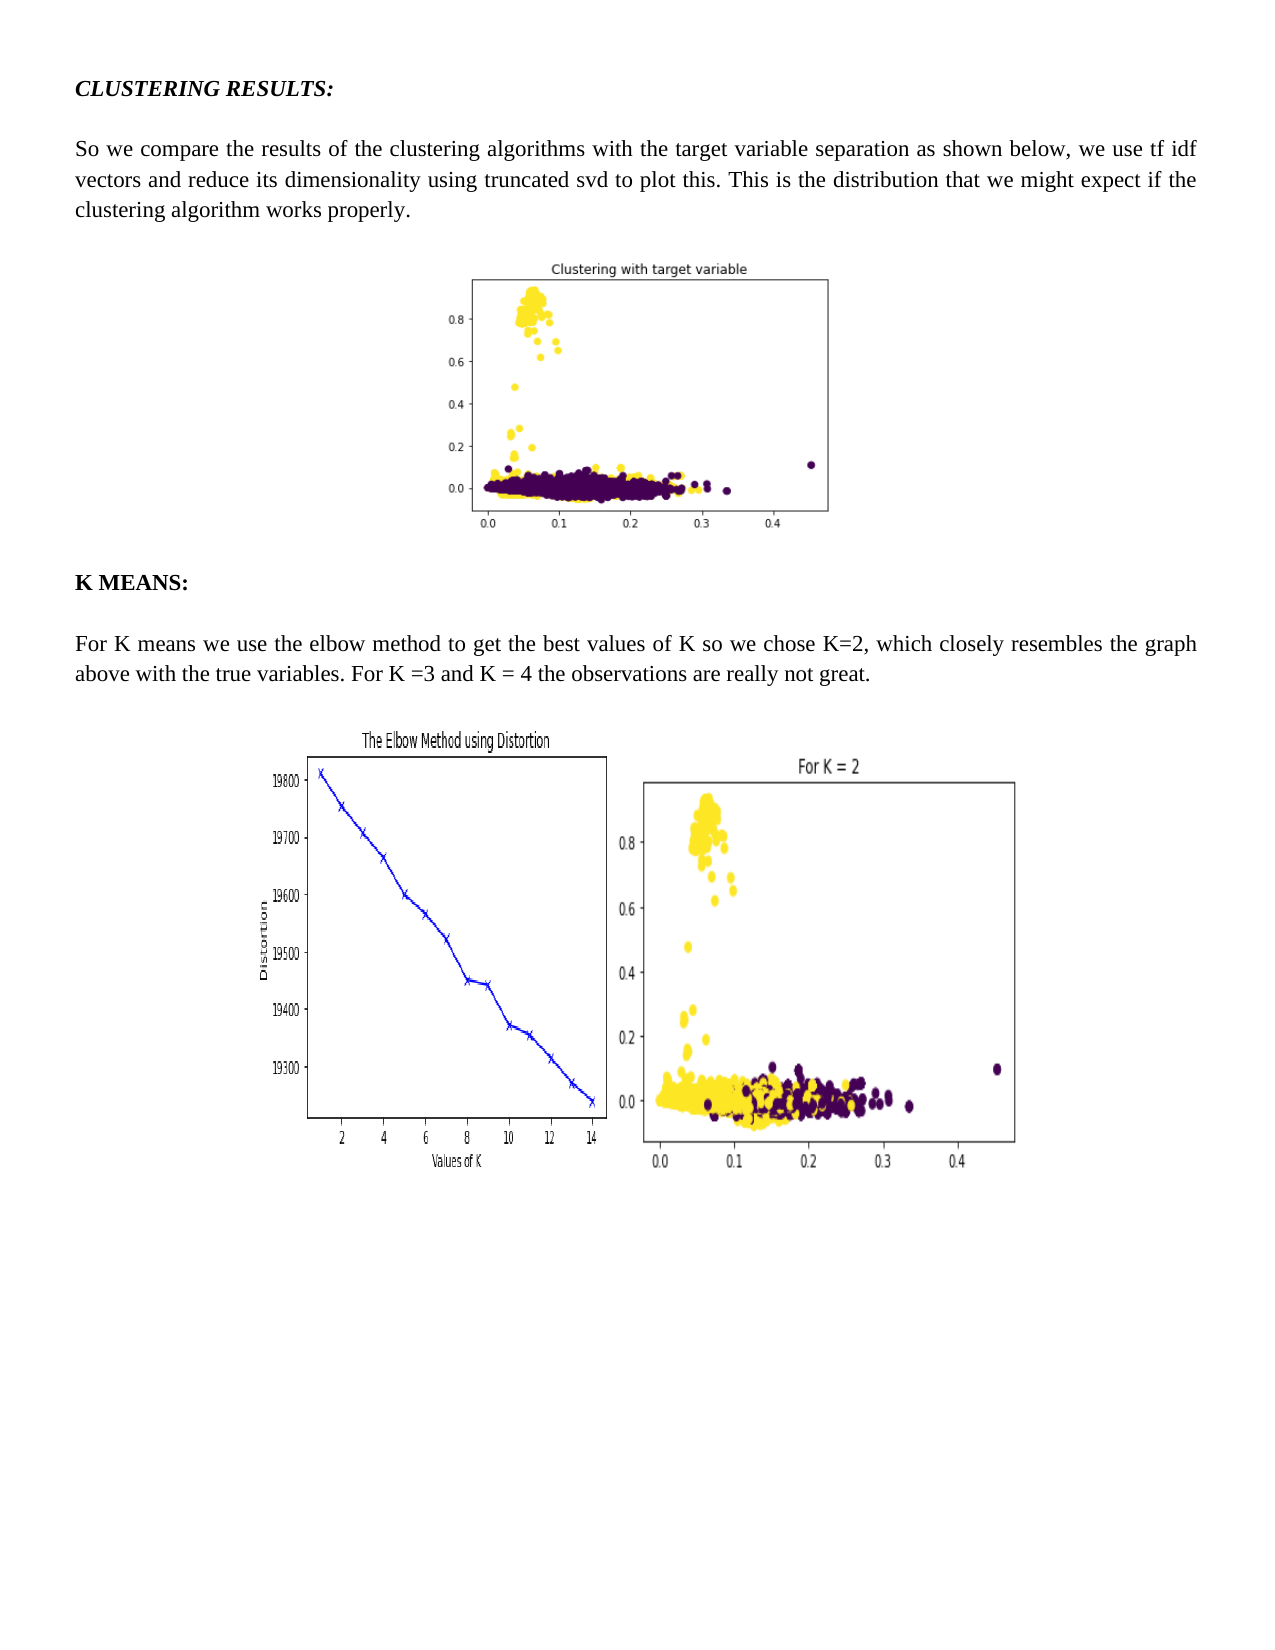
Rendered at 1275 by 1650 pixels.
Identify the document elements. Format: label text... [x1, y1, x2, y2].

text For K means we use the elbow method to get the best values of K so we chose K=2, which closely resembles the graph above with the true variables. For K =3 and K = 4 the observations are really not great. [75, 630, 1200, 686]
text So we compare the results of the clustering algorithms with the target variable separation as shown below, we use tf idf vectors and reduce its dimensionality using truncated svd to plot this. This is the distribution that we might expect if the clustering algorithm works properly. [75, 135, 1200, 222]
picture [440, 256, 835, 536]
picture [253, 720, 1022, 1181]
text K MEANS: [75, 569, 1200, 596]
text CLUSTERING RESULTS: [75, 75, 1200, 101]
